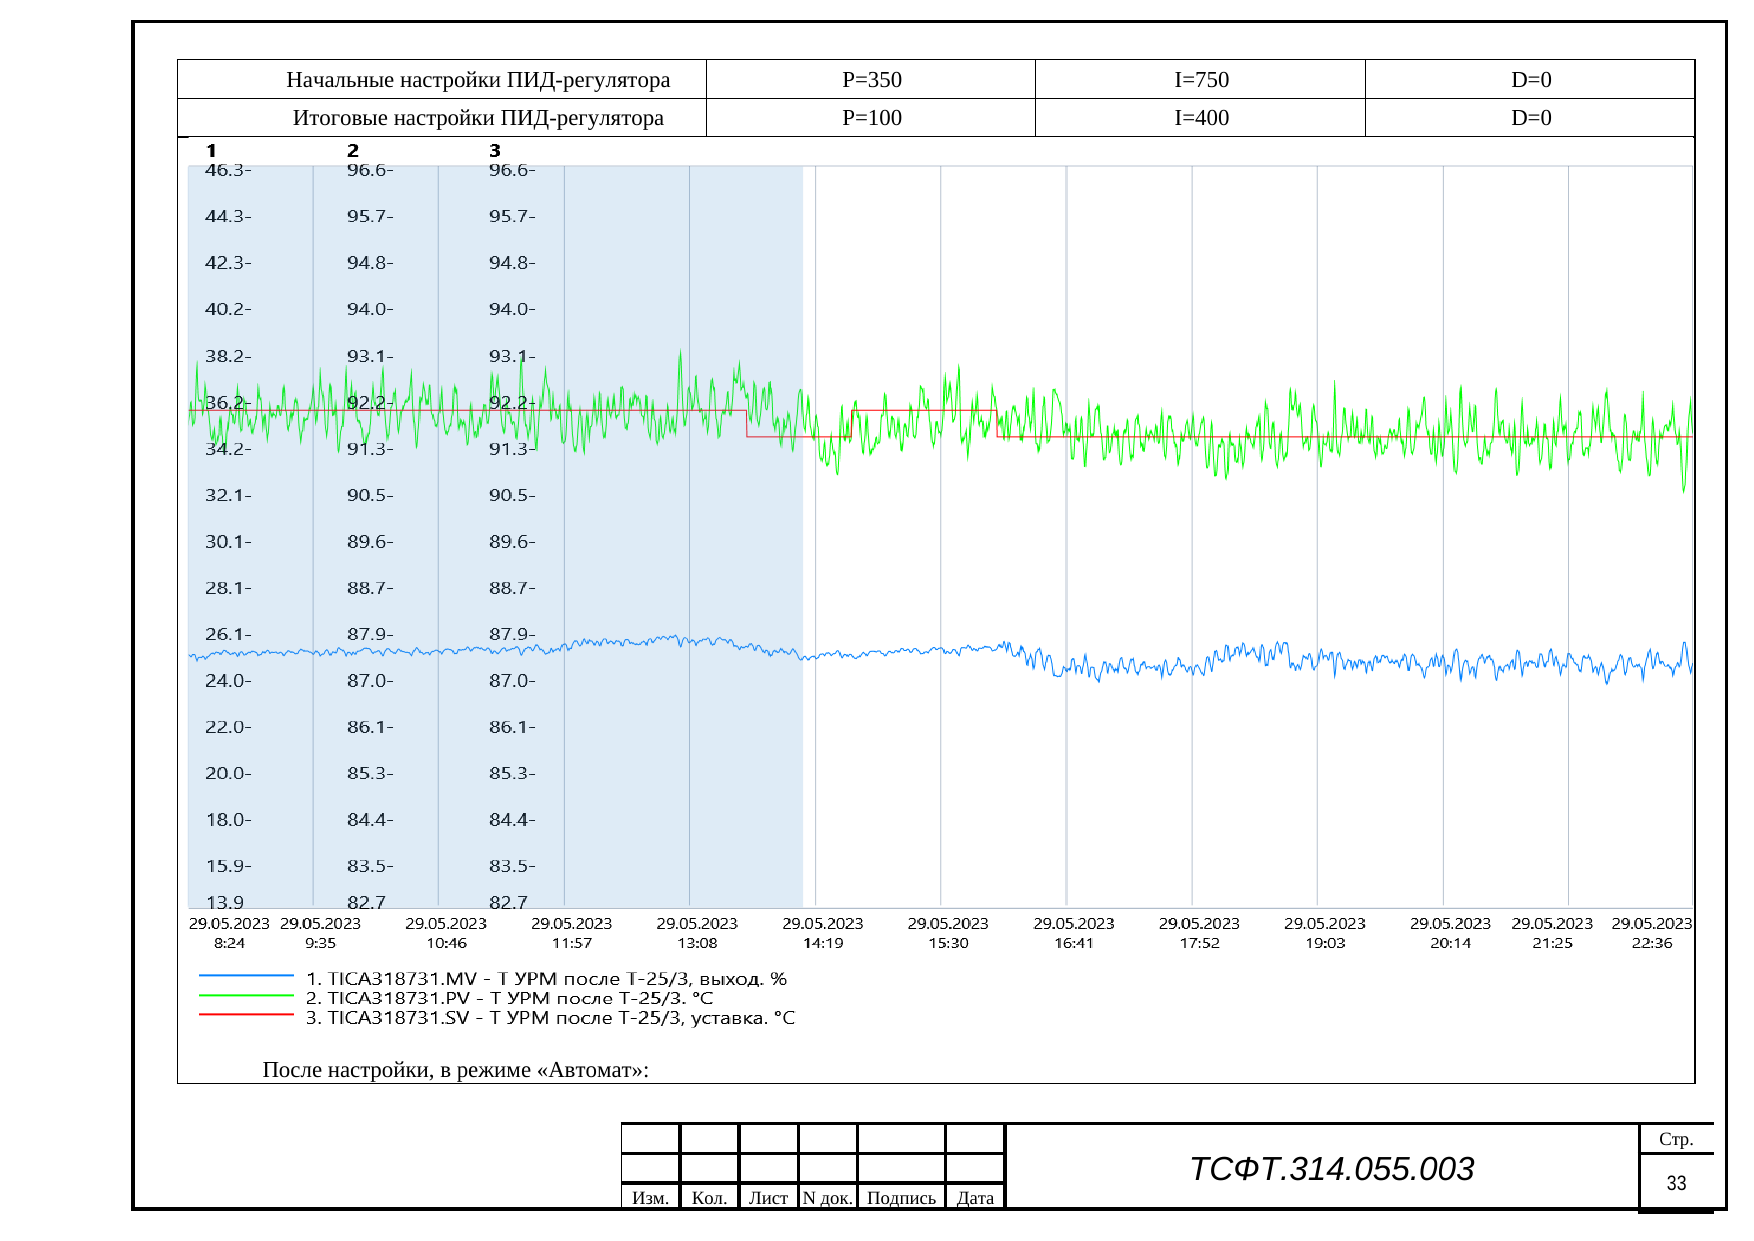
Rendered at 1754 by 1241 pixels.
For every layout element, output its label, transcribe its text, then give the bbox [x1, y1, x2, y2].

table_cell I=400 [1036, 99, 1365, 136]
table_cell P=350 [707, 60, 1035, 98]
table_cell P=100 [707, 99, 1035, 136]
table_cell D=0 [1366, 99, 1694, 136]
picture [188, 137, 1693, 1028]
table_cell Итоговые настройки ПИД-регулятора [178, 99, 706, 136]
table_cell После настройки, в режиме «Автомат»: [178, 138, 1694, 1083]
table_cell Начальные настройки ПИД-регулятора [178, 60, 706, 98]
table_cell D=0 [1366, 60, 1694, 98]
table_cell I=750 [1036, 60, 1365, 98]
